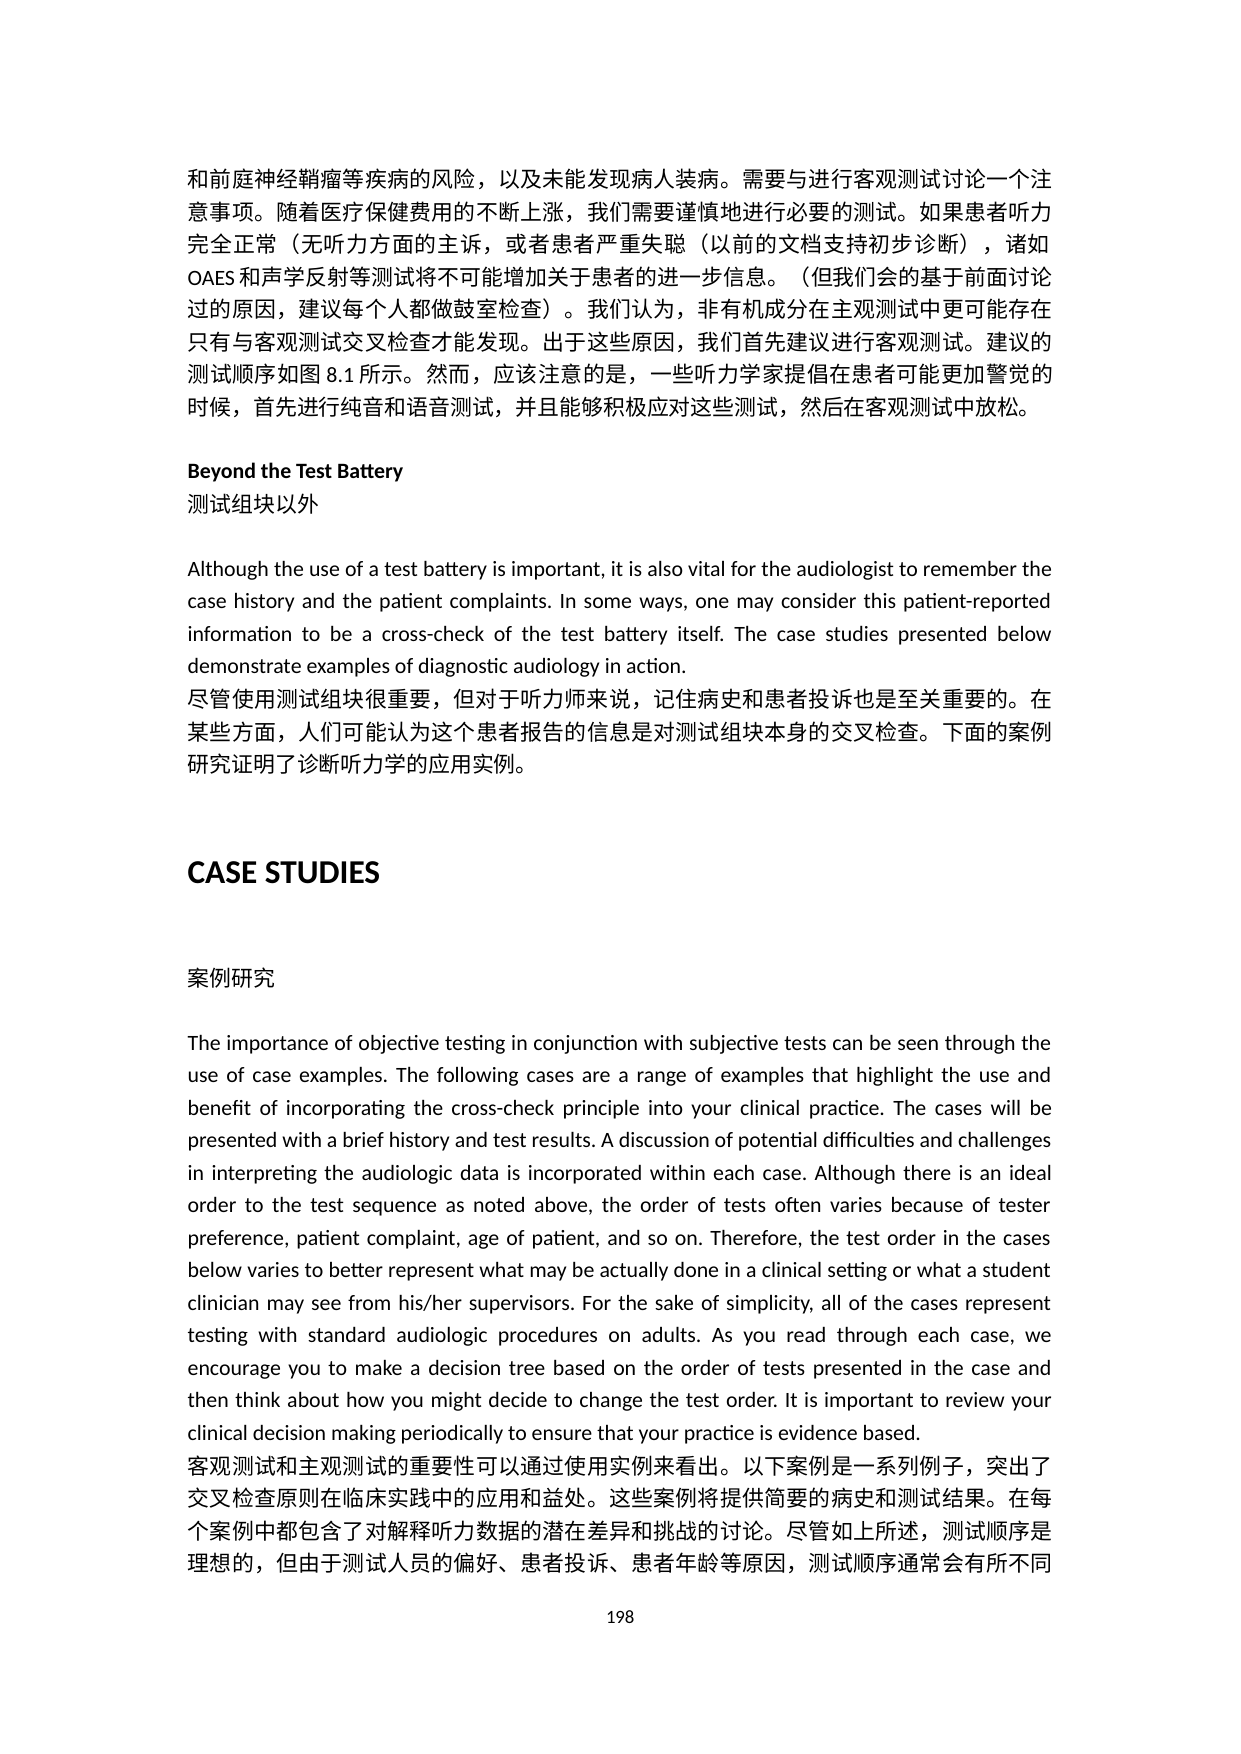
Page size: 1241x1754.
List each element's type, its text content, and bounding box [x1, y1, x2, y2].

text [187, 1448, 1053, 1578]
text The importance of objective testing in conjunction with subjective tests can be seen through the use of case examples. The following cases are a range of examples that highlight the use and beneﬁt of incorporating the cross-check principle into your clinical practice. The cases will be presented with a brief history and test results. A discussion of potential difﬁculties and challenges in interpreting the audiologic data is incorporated within each case. Although there is an ideal order to the test sequence as noted above, the order of tests often varies because of tester preference, patient complaint, age of patient, and so on. Therefore, the test order in the cases below varies to better represent what may be actually done in a clinical setting or what a student clinician may see from his/her supervisors. For the sake of simplicity, all of the cases represent testing with standard audiologic procedures on adults. As you read through each case, we encourage you to make a decision tree based on the order of tests presented in the case and then think about how you might decide to change the test order. It is important to review your clinical decision making periodically to ensure that your practice is evidence based. [187, 1026, 1053, 1448]
text 测试组块以外 [187, 487, 1053, 519]
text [187, 162, 1053, 422]
text 尽管使用测试组块很重要，但对于听力师来说，记住病史和患者投诉也是至关重要的。在某些方面，人们可能认为这个患者报告的信息是对测试组块本身的交叉检查。下面的案例研究证明了诊断听力学的应用实例。 [187, 682, 1053, 779]
subtitle CASE STUDIES [187, 839, 1053, 904]
text Beyond the Test Battery [187, 454, 1053, 487]
text 案例研究 [187, 961, 1053, 993]
text Although the use of a test battery is important, it is also vital for the audiologist to remember the case history and the patient complaints. In some ways, one may consider this patient-reported information to be a cross-check of the test battery itself. The case studies presented below demonstrate examples of diagnostic audiology in action. [187, 552, 1053, 682]
